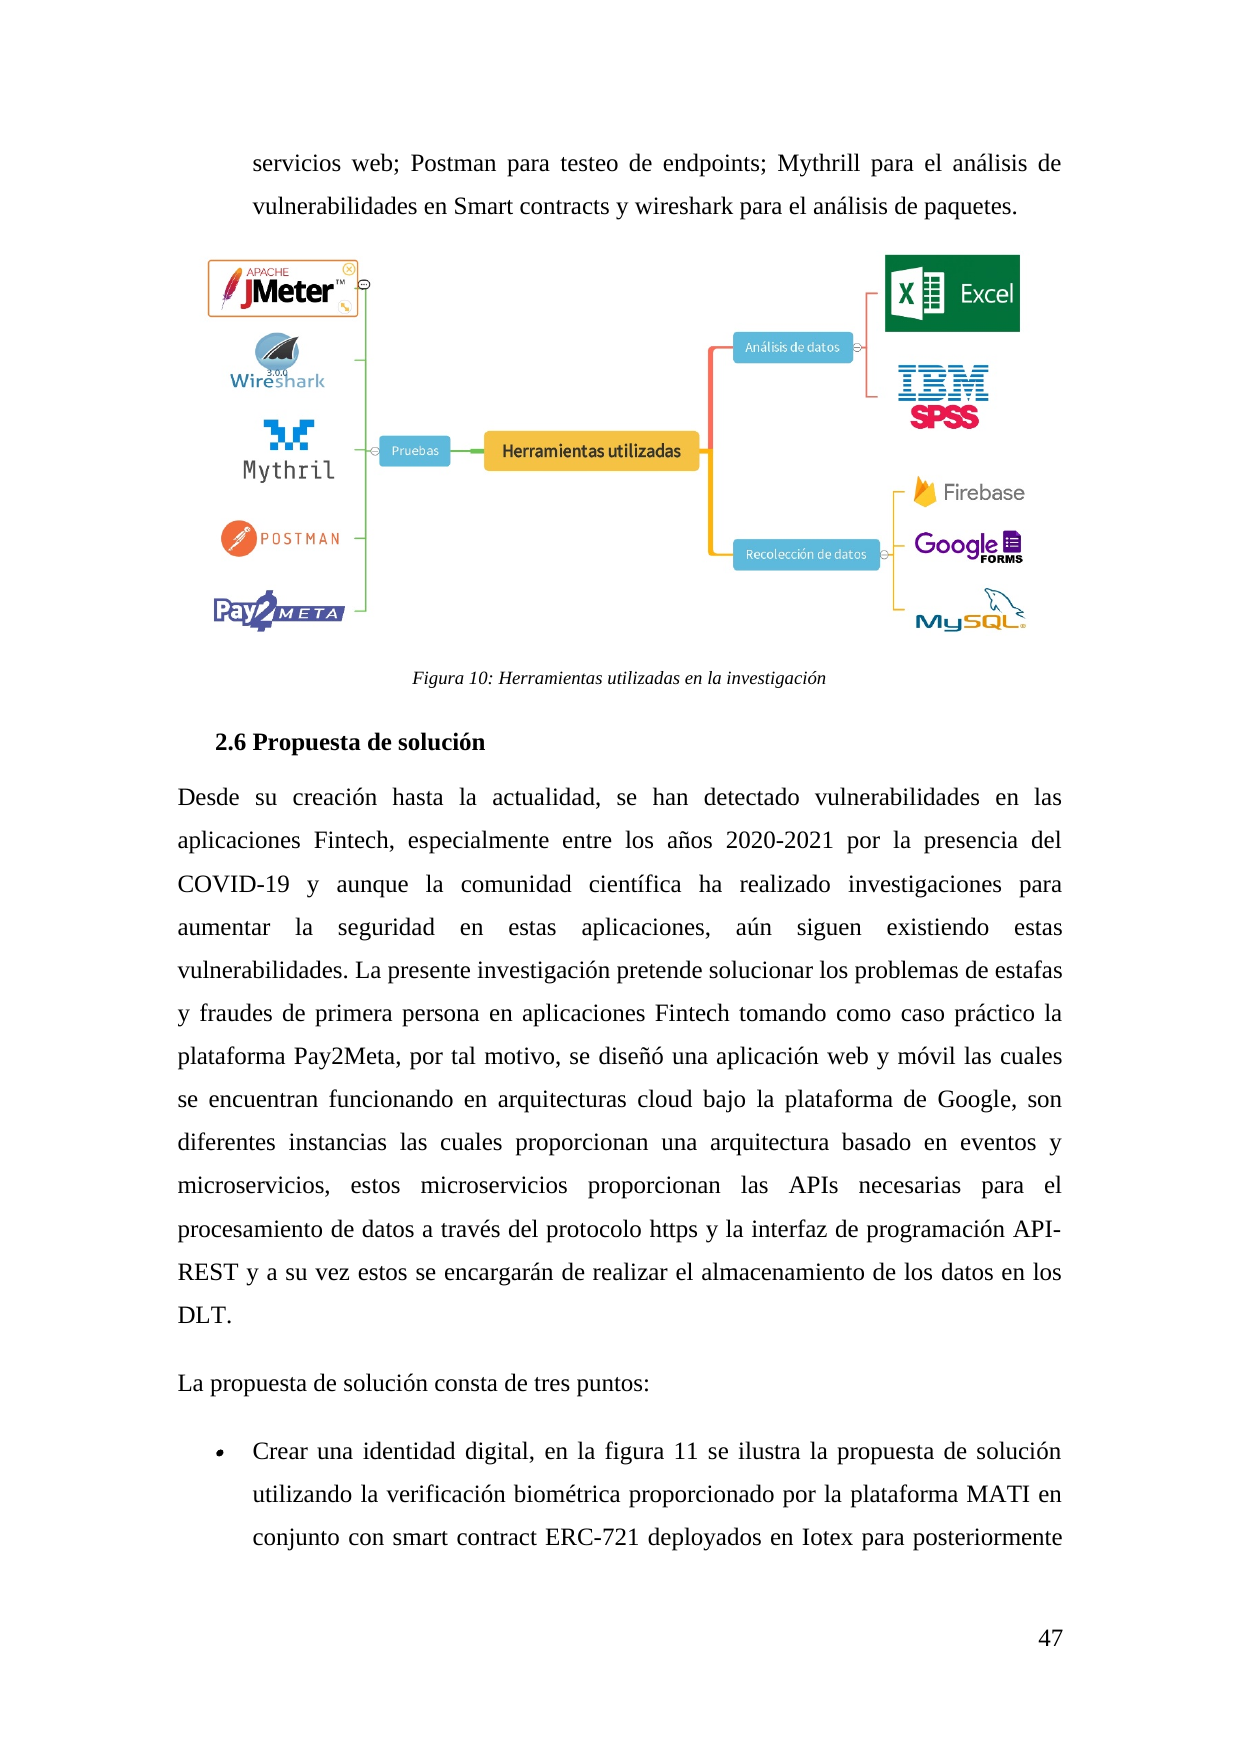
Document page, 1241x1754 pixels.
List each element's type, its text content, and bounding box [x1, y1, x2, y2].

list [252, 148, 1063, 219]
list Propuesta de solución [215, 727, 1063, 756]
text Figura 10: Herramientas utilizadas en la investigación [177, 667, 1063, 688]
text Desde su creación hasta la actualidad, se han detectado vulnerabilidades en las aplicaciones Fintech, especialmente entre los años 2020-2021 por la presencia del COVID-19 y aunque la comunidad científica ha realizado investigaciones para aumentar la seguridad en estas aplicaciones, aún siguen existiendo estas vulnerabilidades. La presente investigación pretende solucionar los problemas de estafas y fraudes de primera persona en aplicaciones Fintech tomando como caso práctico la plataforma Pay2Meta, por tal motivo, se diseñó una aplicación web y móvil las cuales se encuentran funcionando en arquitecturas cloud bajo la plataforma de Google, son diferentes instancias las cuales proporcionan una arquitectura basado en eventos y microservicios, estos microservicios proporcionan las APIs necesarias para el procesamiento de datos a través del protocolo https y la interfaz de programación API-REST y a su vez estos se encargarán de realizar el almacenamiento de los datos en los DLT. [177, 782, 1063, 1329]
picture [177, 250, 1063, 636]
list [215, 1436, 1063, 1551]
text La propuesta de solución consta de tres puntos: [177, 1368, 1063, 1397]
